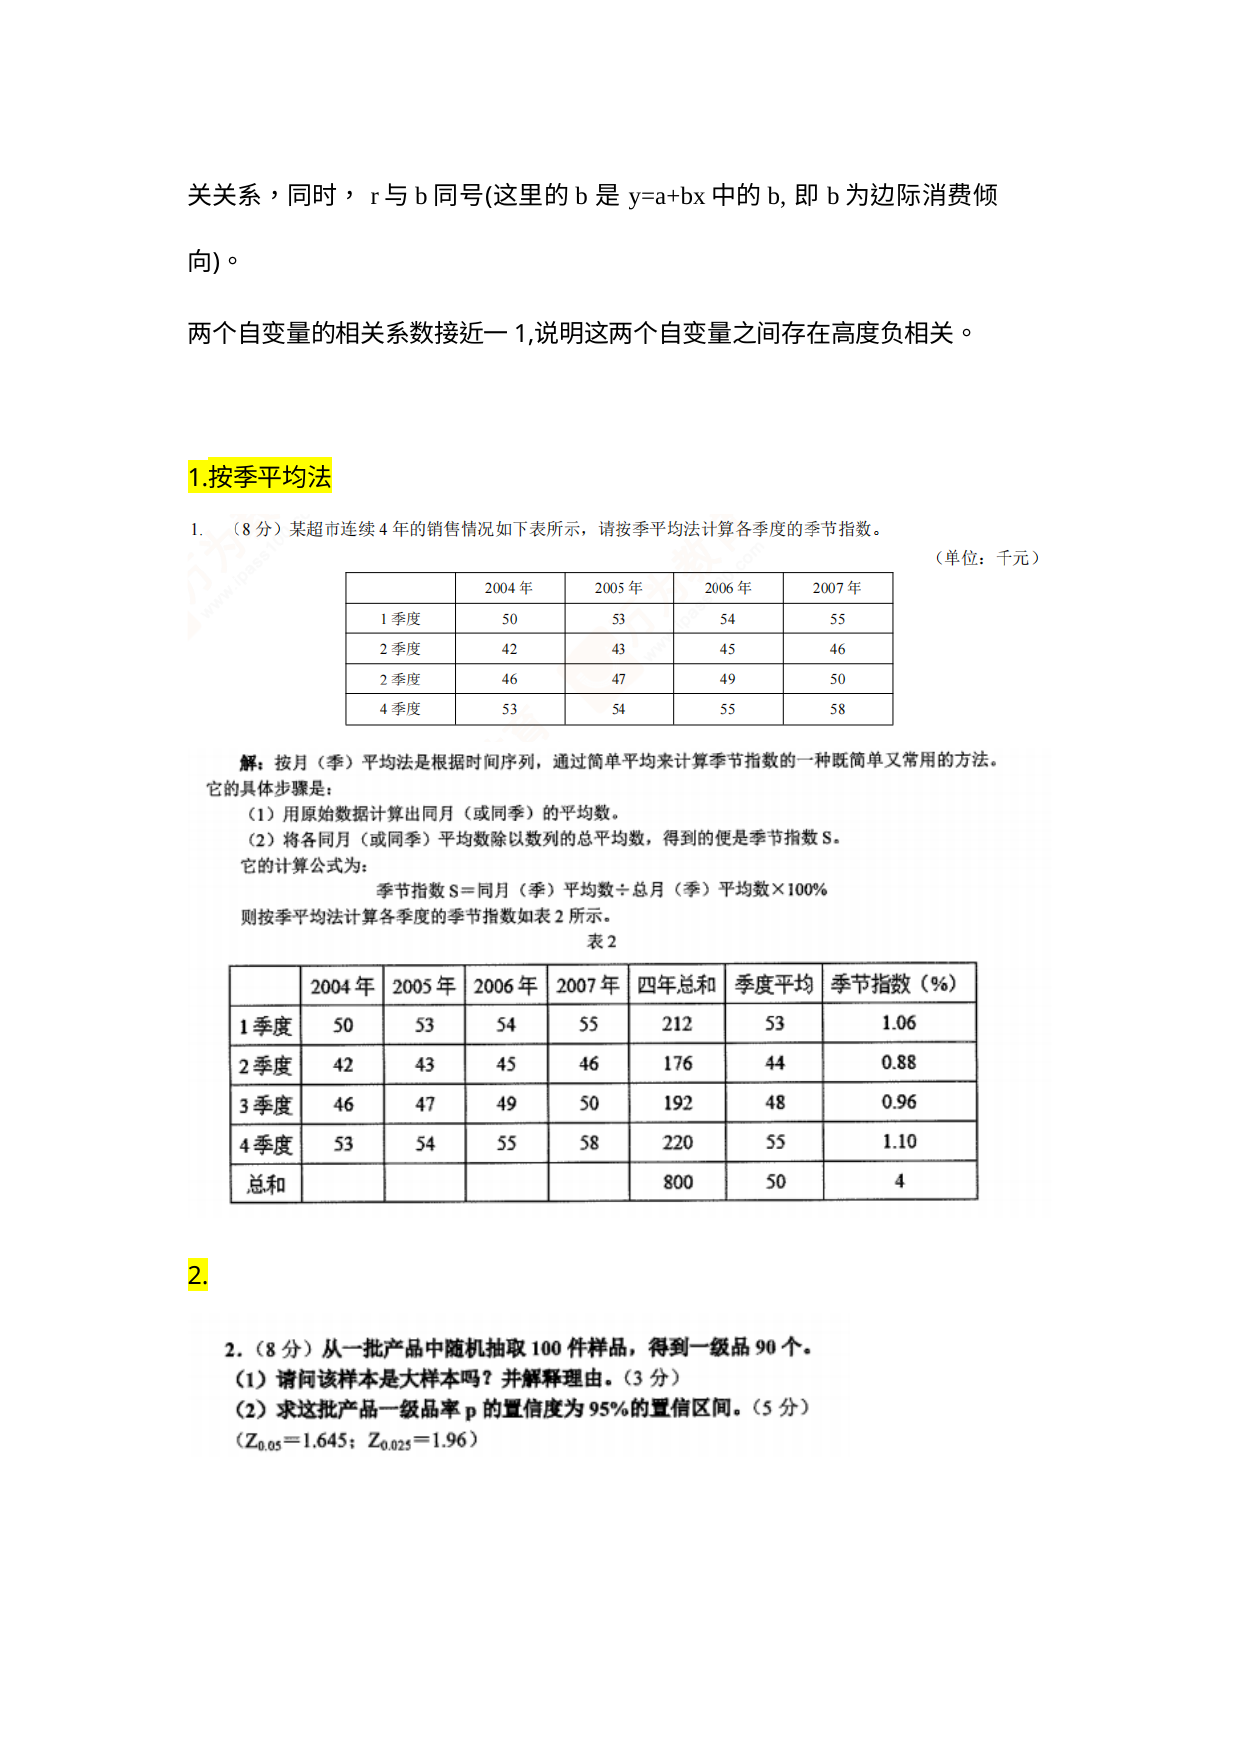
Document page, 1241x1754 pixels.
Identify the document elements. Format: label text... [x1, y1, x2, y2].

picture [187, 1313, 851, 1457]
picture [187, 748, 1053, 1218]
text 2. [187, 1242, 1053, 1307]
text 两个自变量的相关系数接近一1,说明这两个自变量之间存在高度负相关。 [187, 300, 1053, 365]
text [187, 162, 999, 293]
text 1.按季平均法 [187, 443, 1053, 508]
picture [187, 514, 1053, 742]
